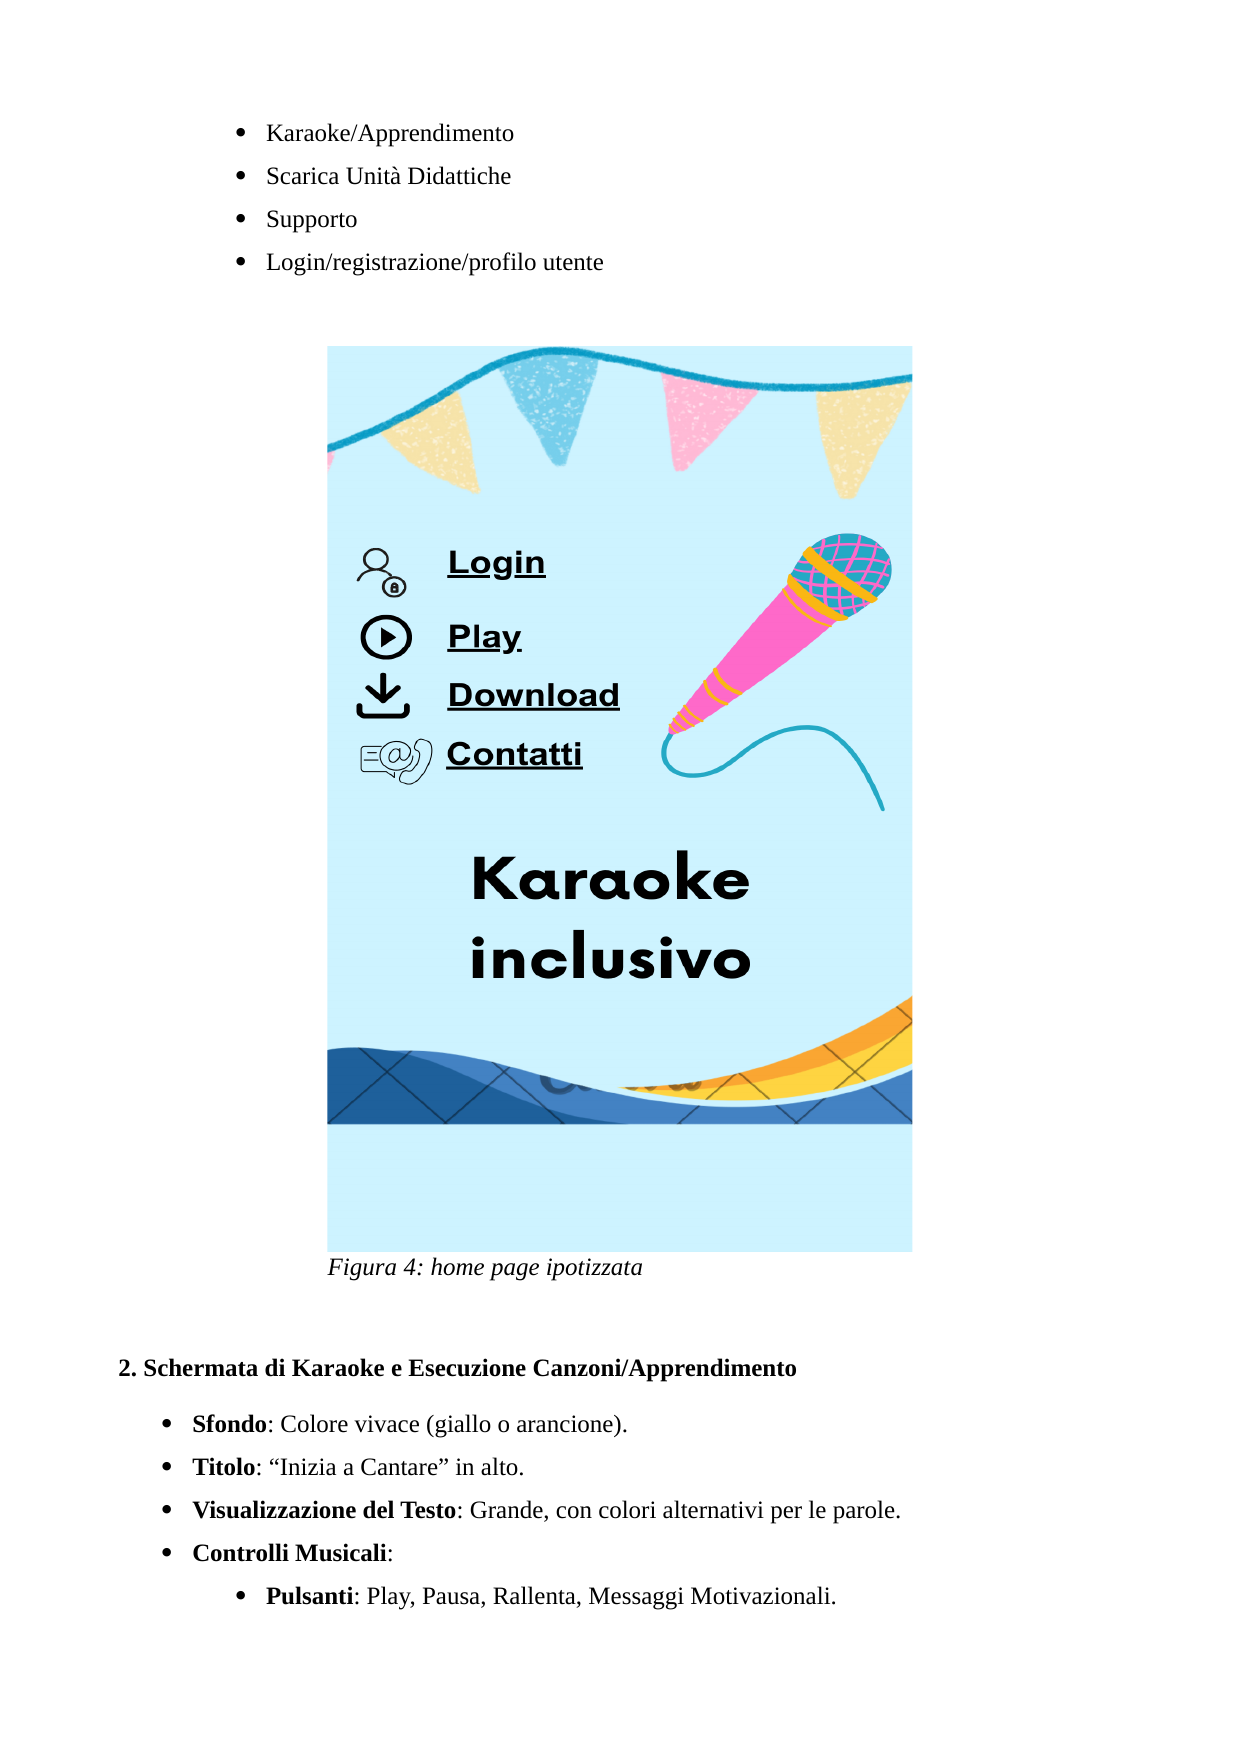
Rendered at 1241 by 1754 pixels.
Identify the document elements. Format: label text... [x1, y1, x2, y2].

list Titolo: “Inizia a Cantare” in alto. [162, 1452, 1122, 1481]
list Login/registrazione/profilo utente [236, 247, 1122, 276]
list Visualizzazione del Testo: Grande, con colori alternativi per le parole. [162, 1495, 1122, 1524]
list Controlli Musicali: [162, 1538, 1122, 1567]
subtitle 2. Schermata di Karaoke e Esecuzione Canzoni/Apprendimento [118, 1353, 1122, 1382]
list Sfondo: Colore vivace (giallo o arancione). [162, 1409, 1122, 1437]
list Scarica Unità Didattiche [236, 161, 1122, 190]
picture [327, 346, 913, 1252]
list Supporto [236, 204, 1122, 233]
list Pulsanti: Play, Pausa, Rallenta, Messaggi Motivazionali. [236, 1581, 1122, 1610]
list Karaoke/Apprendimento [236, 118, 1122, 147]
